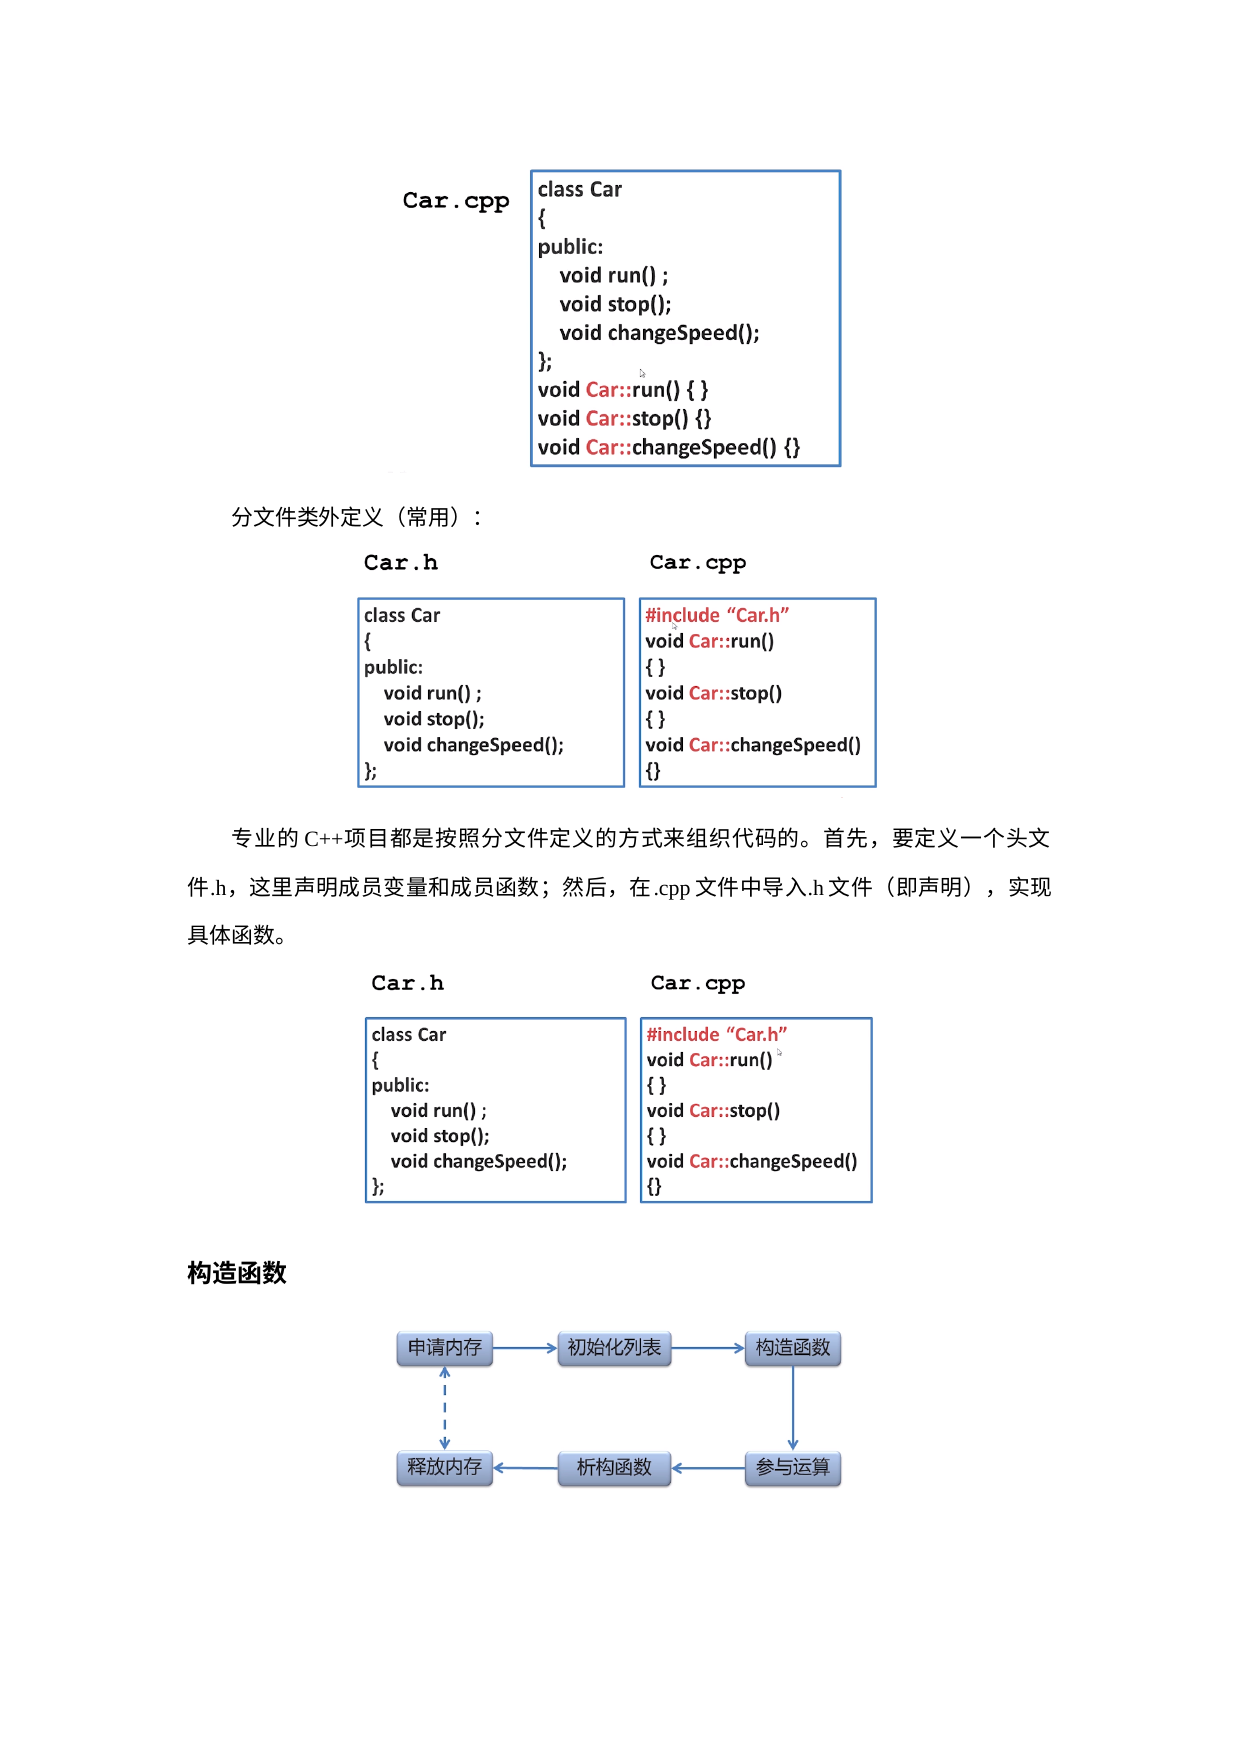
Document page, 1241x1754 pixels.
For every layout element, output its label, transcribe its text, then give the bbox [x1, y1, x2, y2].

picture [361, 966, 880, 1209]
text 专业的C++项目都是按照分文件定义的方式来组织代码的。首先，要定义一个头文件.h，这里声明成员变量和成员函数；然后，在.cpp文件中导入.h文件（即声明），实现具体函数。 [187, 821, 1053, 951]
picture [387, 162, 853, 473]
picture [386, 1322, 855, 1498]
subtitle 构造函数 [187, 1239, 1053, 1304]
picture [353, 547, 887, 798]
text 分文件类外定义（常用）： [187, 499, 1053, 532]
